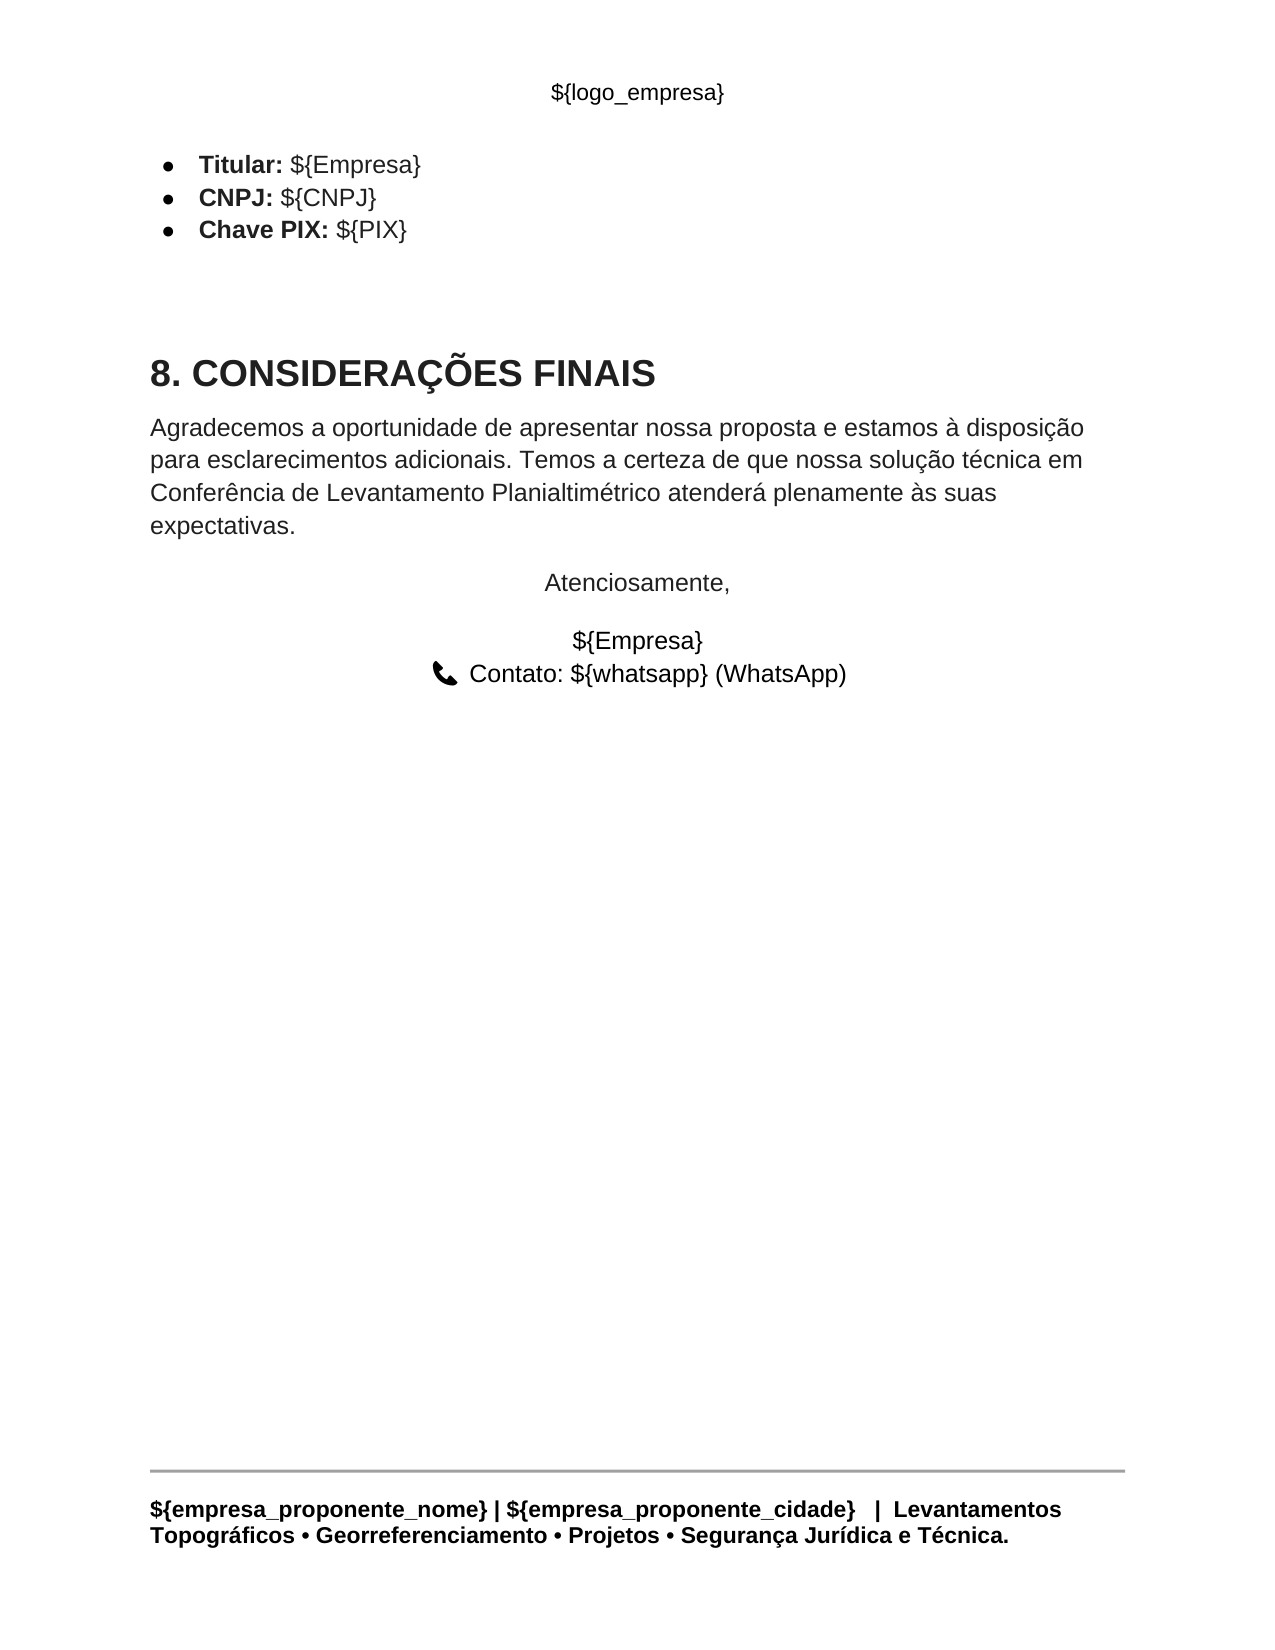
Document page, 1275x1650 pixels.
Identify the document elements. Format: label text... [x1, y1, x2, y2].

text 📞 Contato: ${whatsapp} (WhatsApp) [150, 659, 1125, 688]
list CNPJ: ${CNPJ} [161, 183, 1125, 211]
list Chave PIX: ${PIX} [161, 215, 1125, 244]
subtitle 8. CONSIDERAÇÕES FINAIS [150, 351, 1125, 394]
text ${Empresa} [150, 626, 1125, 655]
text Agradecemos a oportunidade de apresentar nossa proposta e estamos à disposição para esclarecimentos adicionais. Temos a certeza de que nossa solução técnica em Conferência de Levantamento Planialtimétrico atenderá plenamente às suas expectativas. [150, 413, 1125, 539]
list Titular: ${Empresa} [161, 150, 1125, 179]
text Atenciosamente, [150, 568, 1125, 597]
